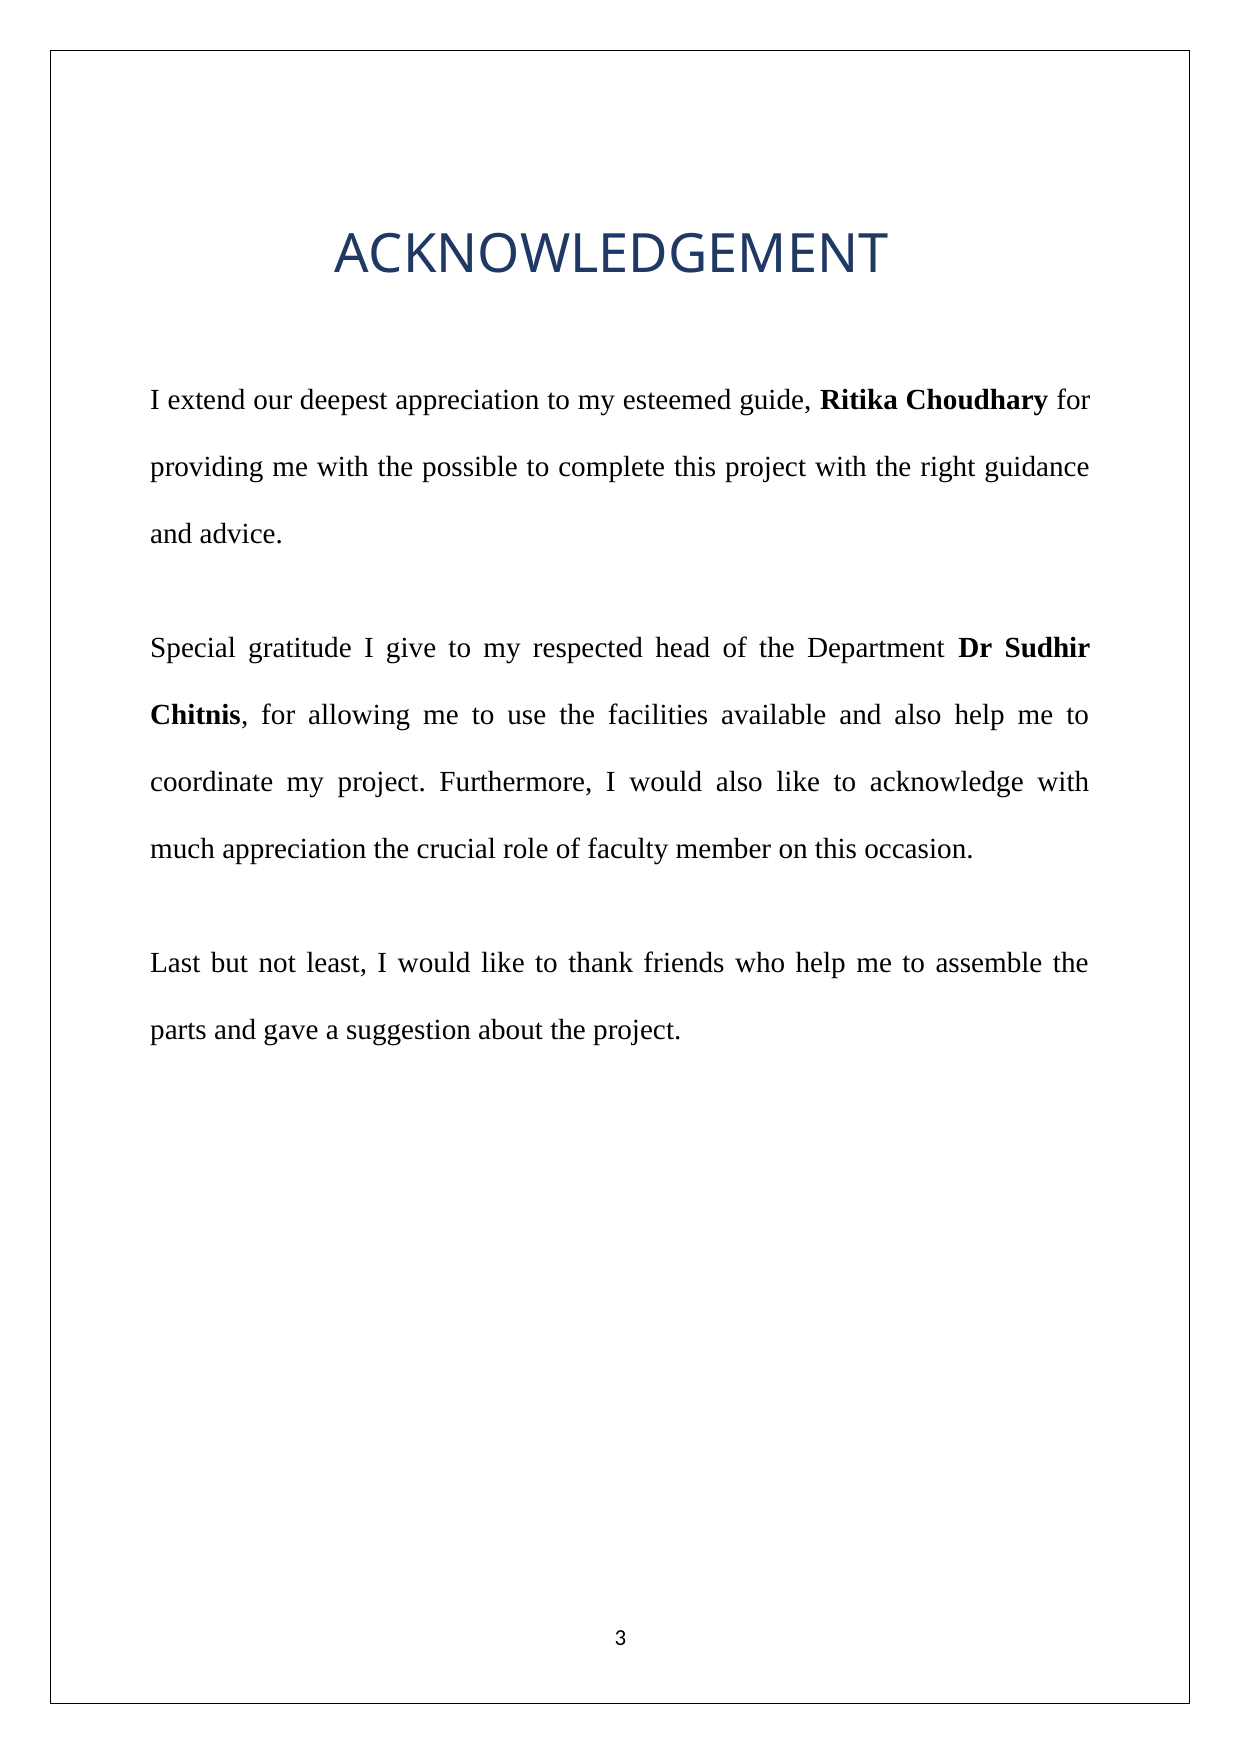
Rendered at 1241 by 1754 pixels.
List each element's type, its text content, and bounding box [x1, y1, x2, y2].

text Last but not least, I would like to thank friends who help me to assemble the parts and gave a suggestion about the project. [150, 945, 1090, 1046]
text ACKNOWLEDGEMENT [150, 215, 960, 288]
text I extend our deepest appreciation to my esteemed guide, Ritika Choudhary for providing me with the possible to complete this project with the right guidance and advice. [150, 382, 1090, 550]
text Special gratitude I give to my respected head of the Department Dr Sudhir Chitnis, for allowing me to use the facilities available and also help me to coordinate my project. Furthermore, I would also like to acknowledge with much appreciation the crucial role of faculty member on this occasion. [150, 630, 1090, 865]
